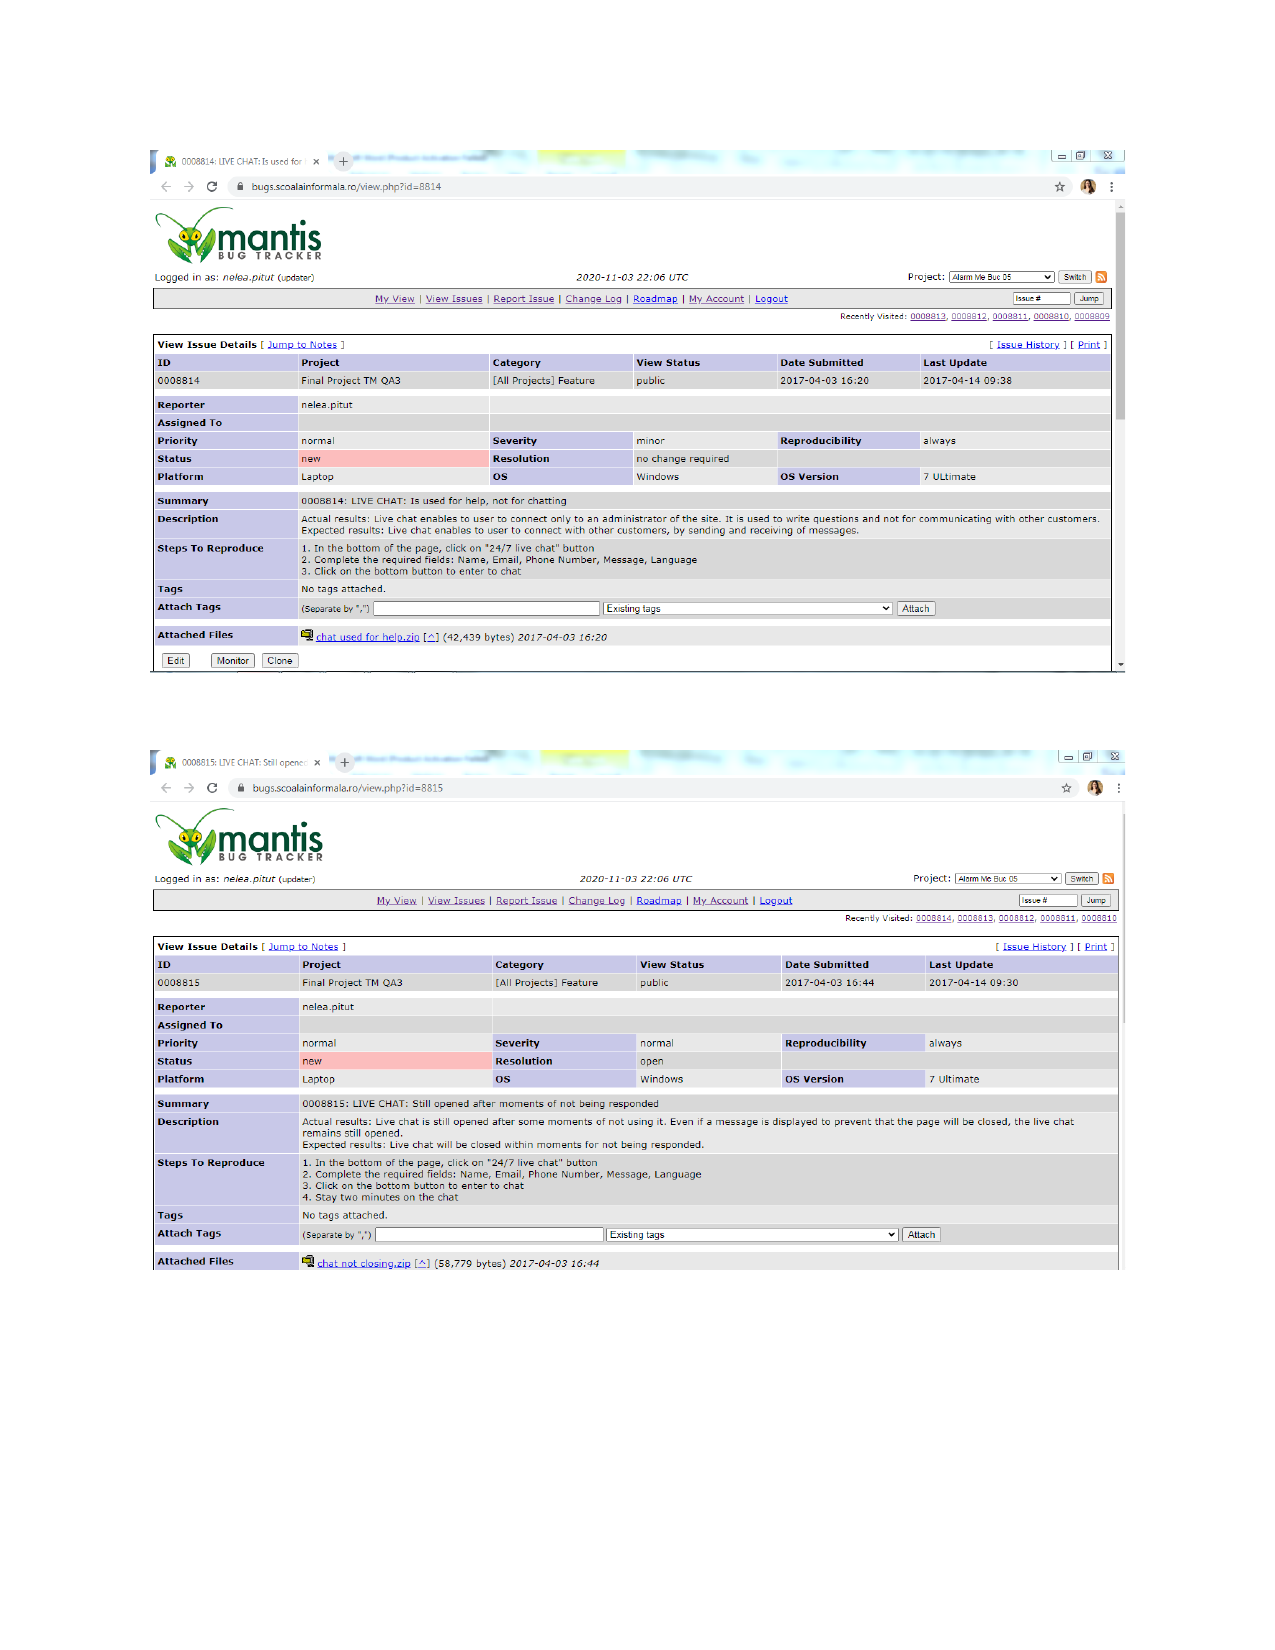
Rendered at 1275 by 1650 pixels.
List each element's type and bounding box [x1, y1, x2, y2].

picture [150, 150, 1125, 673]
picture [150, 750, 1125, 1270]
